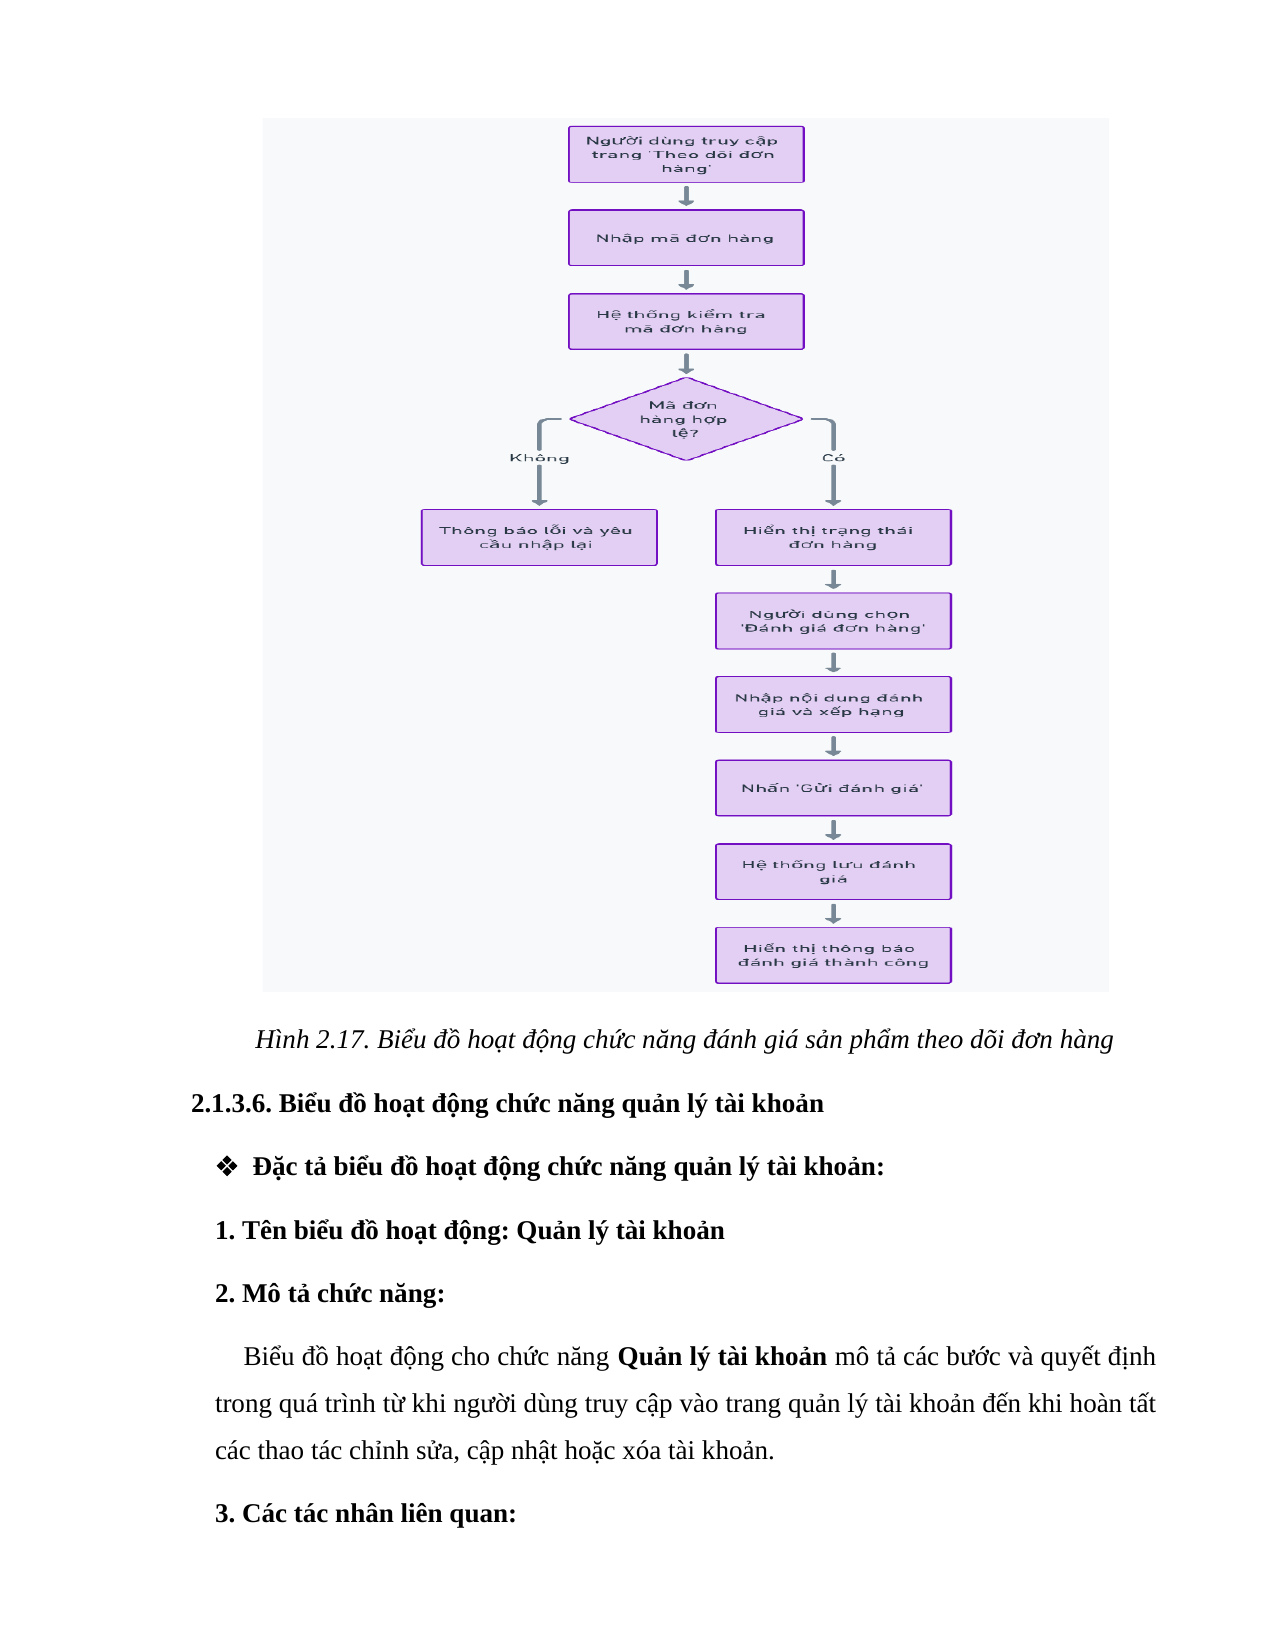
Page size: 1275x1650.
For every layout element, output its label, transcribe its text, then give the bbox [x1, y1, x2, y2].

text Biểu đồ hoạt động cho chức năng Quản lý tài khoản mô tả các bước và quyết định trong quá trình từ khi người dùng truy cập vào trang quản lý tài khoản đến khi hoàn tất các thao tác chỉnh sửa, cập nhật hoặc xóa tài khoản. [215, 1341, 1157, 1465]
text 1. Tên biểu đồ hoạt động: Quản lý tài khoản [215, 1214, 1157, 1245]
text 2. Mô tả chức năng: [215, 1277, 1157, 1308]
picture [262, 118, 1110, 992]
list Đặc tả biểu đồ hoạt động chức năng quản lý tài khoản: [215, 1150, 1157, 1182]
text 2.1.3.6. Biểu đồ hoạt động chức năng quản lý tài khoản [177, 1087, 1157, 1118]
text Hình 2.17. Biểu đồ hoạt động chức năng đánh giá sản phẩm theo dõi đơn hàng [215, 1024, 1157, 1055]
text 3. Các tác nhân liên quan: [215, 1497, 1157, 1528]
